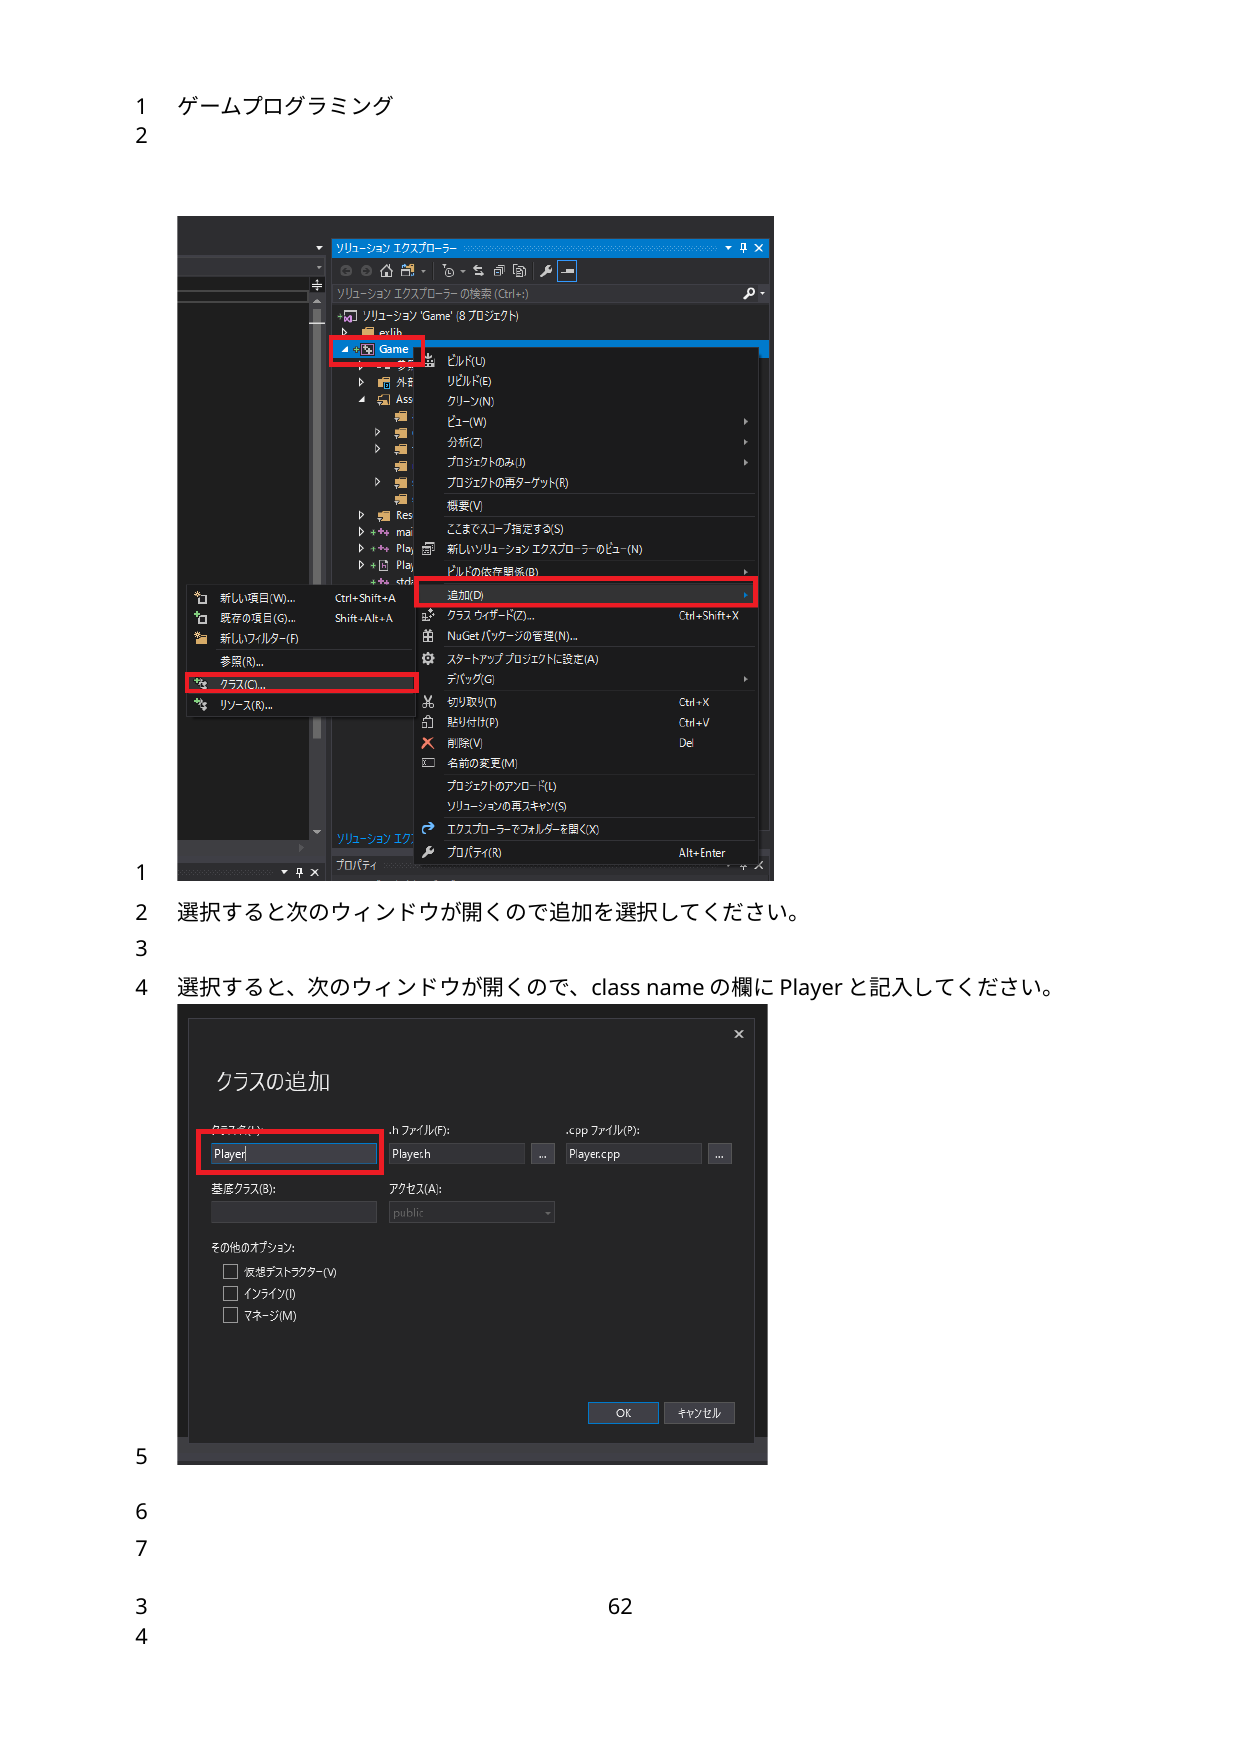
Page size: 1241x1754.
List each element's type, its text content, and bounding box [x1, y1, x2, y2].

text 選択すると、次のウィンドウが開くので、class nameの欄にPlayerと記入してください。 [177, 967, 1063, 1004]
picture [177, 1004, 768, 1465]
text 選択すると次のウィンドウが開くので追加を選択してください。 [177, 892, 1063, 929]
picture [177, 216, 774, 881]
